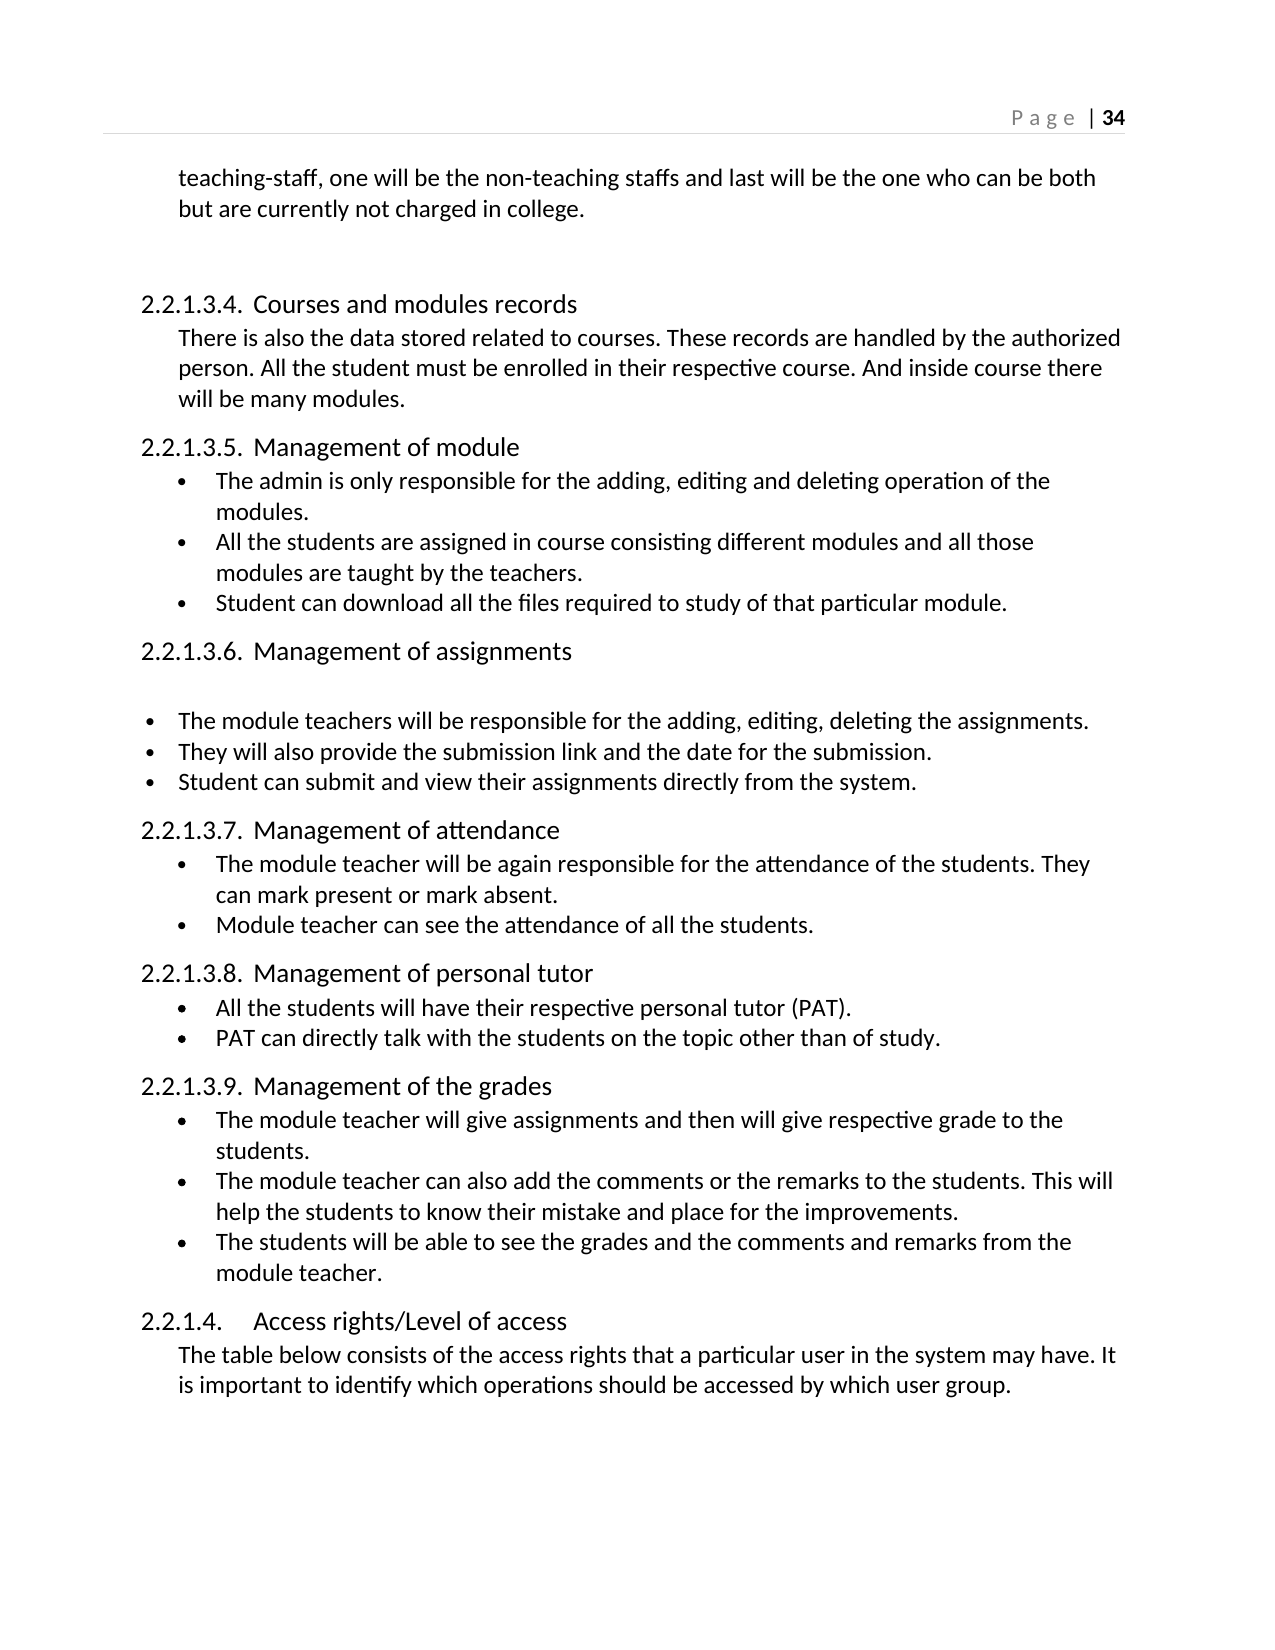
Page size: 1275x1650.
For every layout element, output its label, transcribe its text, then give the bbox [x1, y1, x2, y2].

list The admin is only responsible for the adding, editing and deleting operation of the modules. [178, 465, 1125, 526]
subtitle Management of assignments [141, 634, 1125, 668]
list The module teacher will be again responsible for the attendance of the students. They can mark present or mark absent. [178, 848, 1125, 909]
list The module teacher will give assignments and then will give respective grade to the students. [178, 1104, 1125, 1165]
list The module teacher can also add the comments or the remarks to the students. This will help the students to know their mistake and place for the improvements. [178, 1165, 1125, 1226]
list Student can download all the files required to study of that particular module. [178, 587, 1125, 618]
list All the students will have their respective personal tutor (PAT). [178, 992, 1125, 1022]
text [178, 162, 1125, 223]
list Module teacher can see the attendance of all the students. [178, 909, 1125, 940]
list The module teachers will be responsible for the adding, editing, deleting the assignments. [146, 705, 1125, 736]
text There is also the data stored related to courses. These records are handled by the authorized person. All the student must be enrolled in their respective course. And inside course there will be many modules. [178, 322, 1125, 414]
subtitle Management of the grades [141, 1069, 1125, 1102]
text The table below consists of the access rights that a particular user in the system may have. It is important to identify which operations should be accessed by which user group. [178, 1339, 1125, 1400]
subtitle Management of attendance [141, 813, 1125, 846]
subtitle Management of module [141, 430, 1125, 463]
subtitle Courses and modules records [141, 287, 1125, 320]
list All the students are assigned in course consisting different modules and all those modules are taught by the teachers. [178, 526, 1125, 587]
list PAT can directly talk with the students on the topic other than of study. [178, 1022, 1125, 1053]
list Student can submit and view their assignments directly from the system. [146, 766, 1125, 797]
list They will also provide the submission link and the date for the submission. [146, 736, 1125, 766]
list The students will be able to see the grades and the comments and remarks from the module teacher. [178, 1226, 1125, 1287]
subtitle Access rights/Level of access [141, 1304, 1125, 1337]
subtitle Management of personal tutor [141, 957, 1125, 990]
